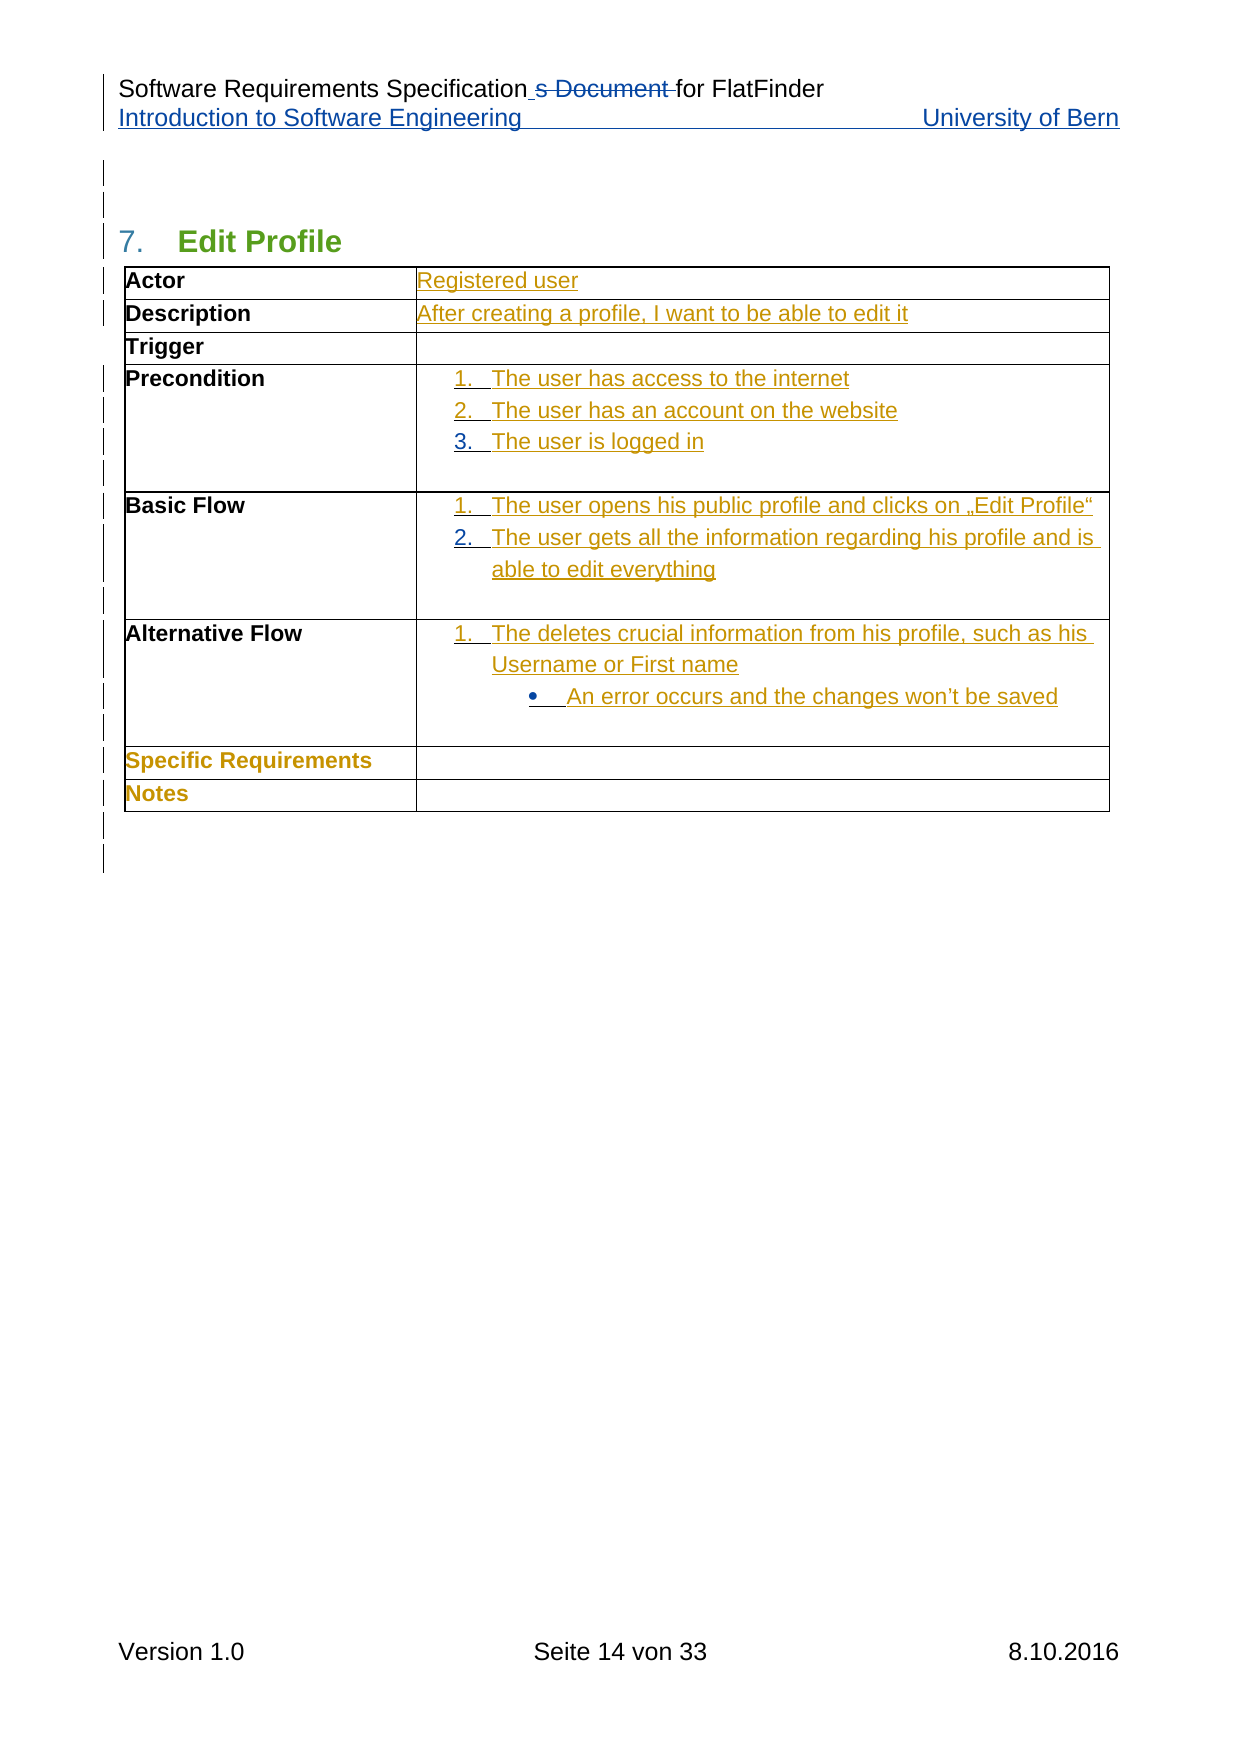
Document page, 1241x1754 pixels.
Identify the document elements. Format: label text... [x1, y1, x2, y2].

table_cell Basic Flow [126, 493, 416, 619]
table_header [417, 268, 1109, 299]
table_cell Specific Requirements [126, 747, 416, 779]
subtitle Edit Profile [118, 223, 1122, 259]
table_cell [417, 747, 1109, 779]
table_header Actor [126, 268, 416, 299]
table_cell [417, 620, 1109, 746]
table_cell [417, 333, 1109, 364]
table_cell Trigger [126, 333, 416, 364]
table_cell Notes [126, 780, 416, 811]
table_cell Precondition [126, 365, 416, 491]
table_cell [417, 365, 1109, 491]
table_cell [417, 780, 1109, 811]
table_cell Description [126, 300, 416, 332]
table_cell [417, 493, 1109, 619]
table_cell Alternative Flow [126, 620, 416, 746]
table_cell [417, 300, 1109, 332]
